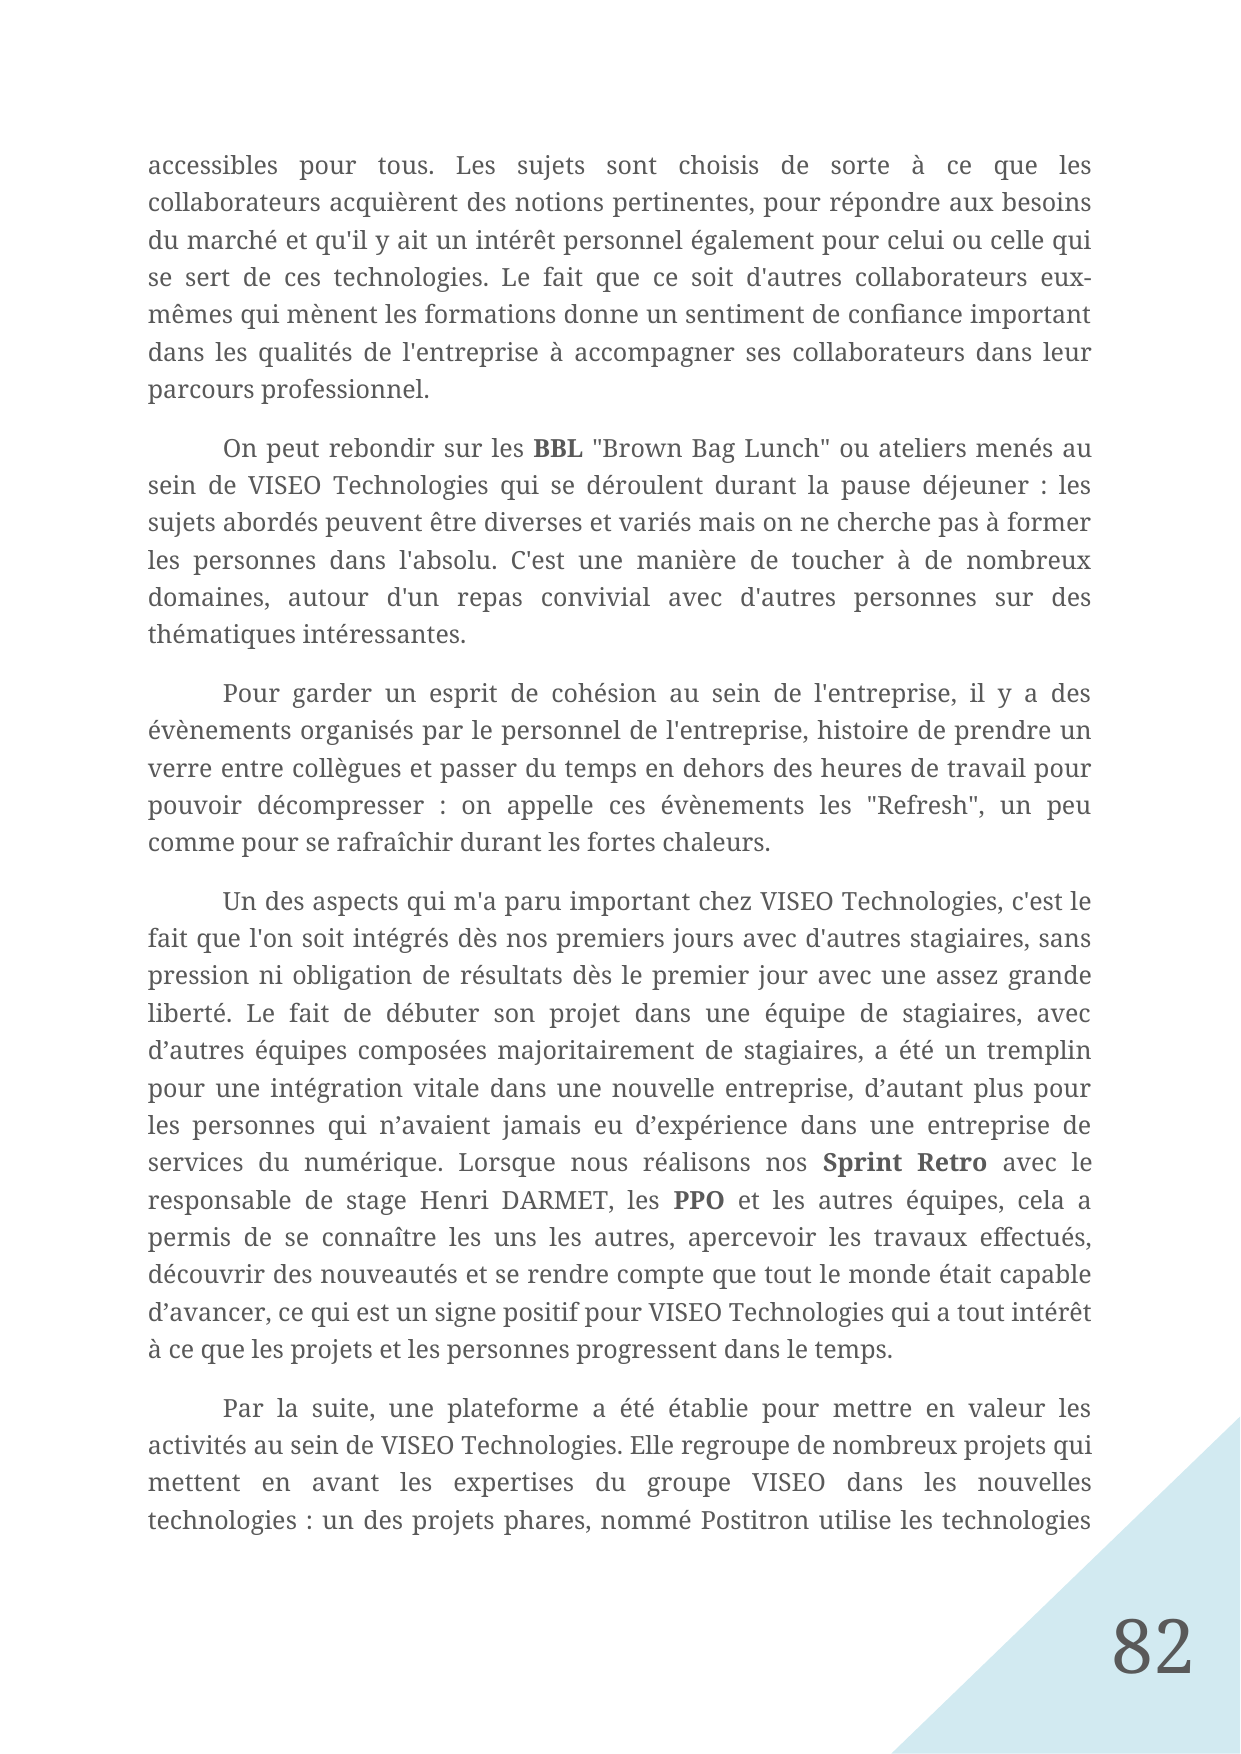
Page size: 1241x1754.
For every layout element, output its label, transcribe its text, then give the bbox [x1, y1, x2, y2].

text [148, 148, 1093, 406]
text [148, 1390, 1093, 1536]
text Un des aspects qui m'a paru important chez VISEO Technologies, c'est le fait que l'on soit intégrés dès nos premiers jours avec d'autres stagiaires, sans pression ni obligation de résultats dès le premier jour avec une assez grande liberté. Le fait de débuter son projet dans une équipe de stagiaires, avec d’autres équipes composées majoritairement de stagiaires, a été un tremplin pour une intégration vitale dans une nouvelle entreprise, d’autant plus pour les personnes qui n’avaient jamais eu d’expérience dans une entreprise de services du numérique. Lorsque nous réalisons nos Sprint Retro avec le responsable de stage Henri DARMET, les PPO et les autres équipes, cela a permis de se connaître les uns les autres, apercevoir les travaux effectués, découvrir des nouveautés et se rendre compte que tout le monde était capable d’avancer, ce qui est un signe positif pour VISEO Technologies qui a tout intérêt à ce que les projets et les personnes progressent dans le temps. [148, 883, 1093, 1366]
text Pour garder un esprit de cohésion au sein de l'entreprise, il y a des évènements organisés par le personnel de l'entreprise, histoire de prendre un verre entre collègues et passer du temps en dehors des heures de travail pour pouvoir décompresser : on appelle ces évènements les "Refresh", un peu comme pour se rafraîchir durant les fortes chaleurs. [148, 675, 1093, 859]
text On peut rebondir sur les BBL "Brown Bag Lunch" ou ateliers menés au sein de VISEO Technologies qui se déroulent durant la pause déjeuner : les sujets abordés peuvent être diverses et variés mais on ne cherche pas à former les personnes dans l'absolu. C'est une manière de toucher à de nombreux domaines, autour d'un repas convivial avec d'autres personnes sur des thématiques intéressantes. [148, 430, 1093, 651]
